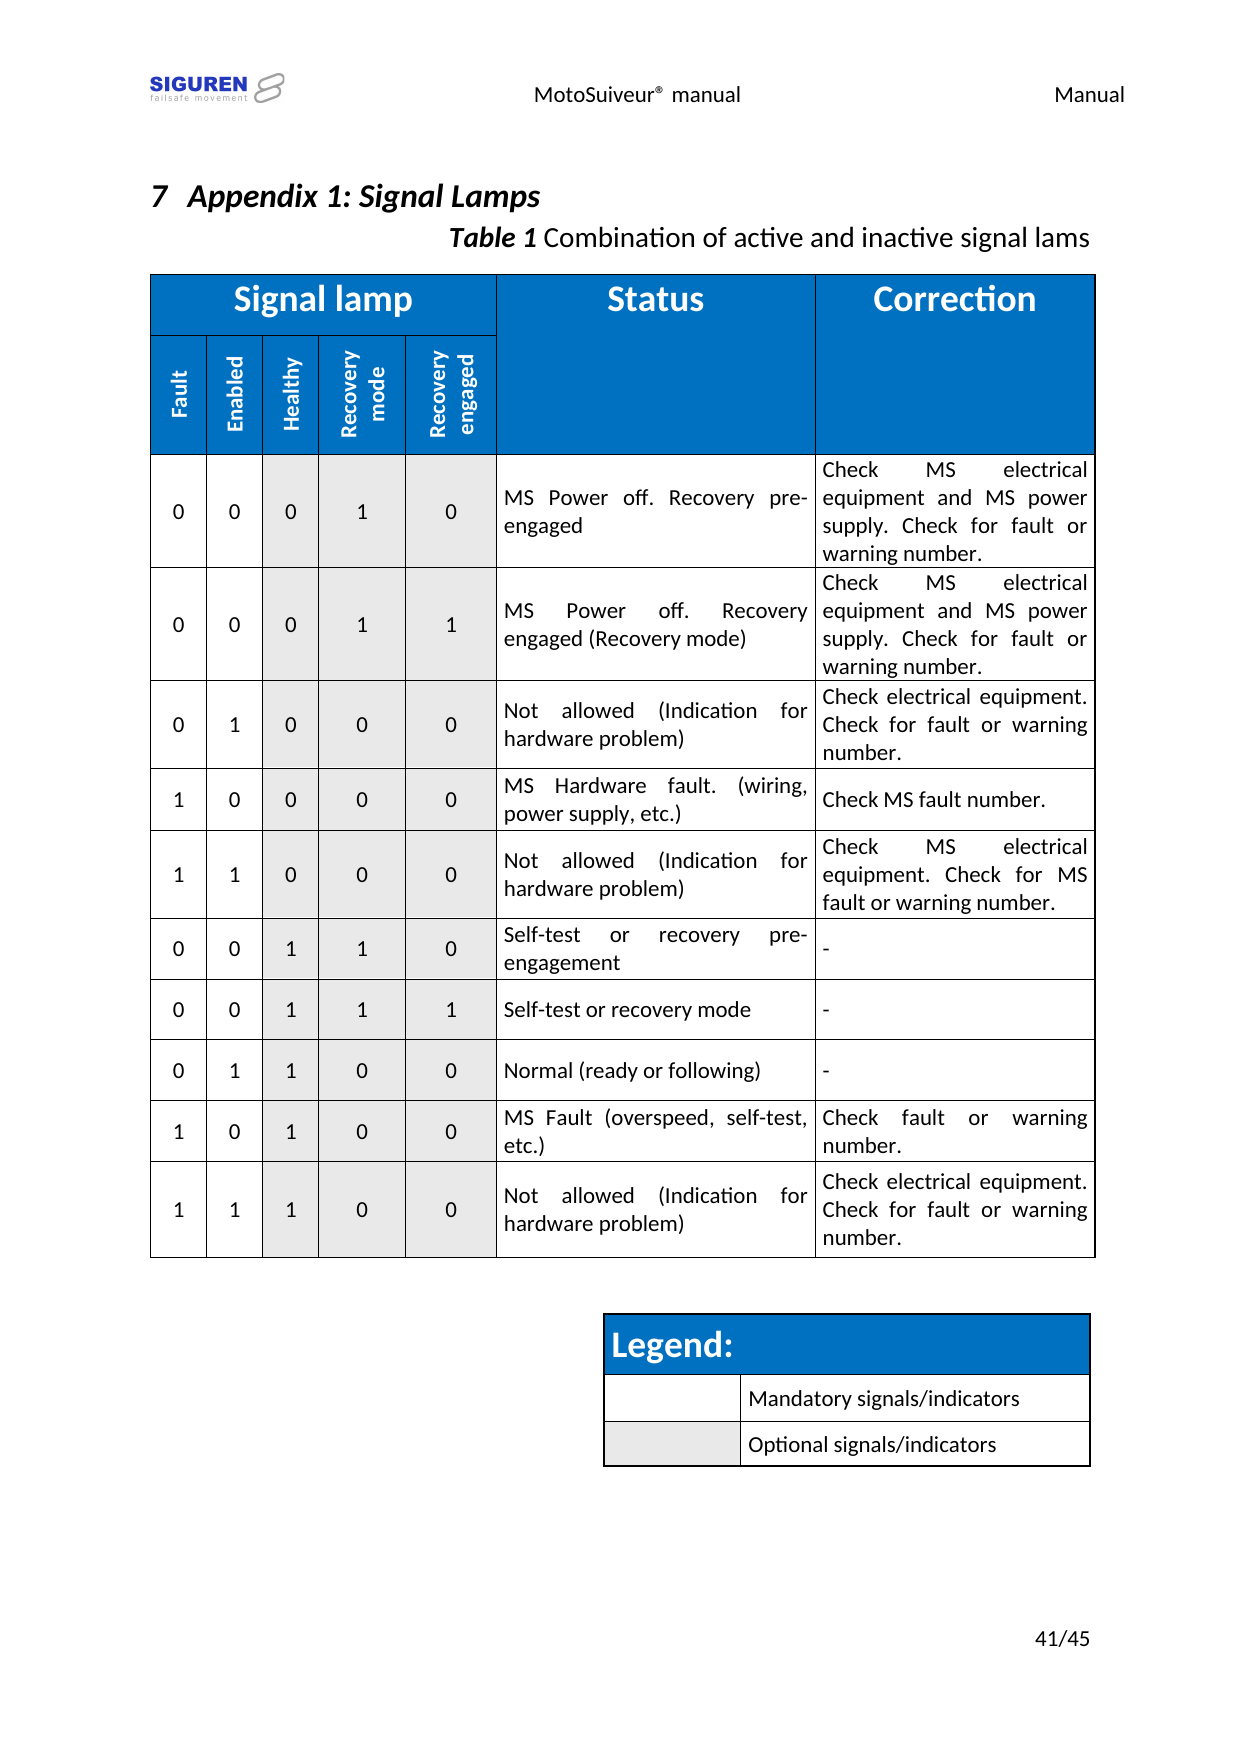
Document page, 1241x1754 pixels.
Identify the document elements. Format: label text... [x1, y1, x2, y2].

table_cell 0 [207, 980, 262, 1039]
table_cell 0 [151, 568, 206, 680]
table_cell Check MS electrical equipment and MS power supply. Check for fault or warning number. [816, 455, 1094, 567]
table_cell Not allowed (Indication for hardware problem) [497, 831, 815, 917]
table_cell 0 [263, 681, 318, 767]
table_cell MS Power off. Recovery pre-engaged [497, 455, 815, 567]
table_cell 0 [151, 919, 206, 978]
table_cell 0 [151, 1040, 206, 1100]
table_cell Enabled [207, 336, 262, 454]
table_cell 0 [319, 681, 405, 767]
table_cell [605, 1375, 740, 1421]
table_cell 0 [207, 769, 262, 830]
table_cell 0 [406, 681, 496, 767]
table_cell 0 [319, 769, 405, 830]
table_cell 0 [207, 919, 262, 978]
table_cell 1 [406, 980, 496, 1039]
table_cell 0 [263, 568, 318, 680]
table_cell 1 [319, 980, 405, 1039]
table_cell Self-test or recovery pre-engagement [497, 919, 815, 978]
table_cell MS Fault (overspeed, self-test, etc.) [497, 1101, 815, 1161]
subtitle Appendix 1: Signal Lamps [150, 175, 1090, 216]
table_cell 0 [319, 1101, 405, 1161]
table_cell Normal (ready or following) [497, 1040, 815, 1100]
table_cell Check electrical equipment. Check for fault or warning number. [816, 681, 1094, 767]
table_cell 0 [207, 1101, 262, 1161]
table_cell MS Power off. Recovery engaged (Recovery mode) [497, 568, 815, 680]
table_cell 0 [263, 831, 318, 917]
table_cell Recovery mode [319, 336, 405, 454]
table_cell 0 [406, 769, 496, 830]
table_cell 0 [319, 1162, 405, 1257]
table_cell 1 [207, 831, 262, 917]
table_cell 1 [263, 1162, 318, 1257]
table_cell 0 [406, 1101, 496, 1161]
table_cell Mandatory signals/indicators [741, 1375, 1089, 1421]
table_cell Not allowed (Indication for hardware problem) [497, 1162, 815, 1257]
table_cell 0 [406, 1162, 496, 1257]
table_cell [605, 1422, 740, 1465]
table_cell 0 [319, 1040, 405, 1100]
table_cell Not allowed (Indication for hardware problem) [497, 681, 815, 767]
table_cell 0 [151, 681, 206, 767]
table_cell 0 [207, 455, 262, 567]
table_cell 1 [151, 1101, 206, 1161]
table_header Correction [816, 275, 1094, 454]
table_cell 0 [406, 831, 496, 917]
table_cell 1 [207, 1162, 262, 1257]
table_header Status [497, 275, 815, 454]
table_cell 1 [151, 1162, 206, 1257]
table_cell Healthy [263, 336, 318, 454]
table_cell - [816, 919, 1094, 978]
table_cell 0 [406, 919, 496, 978]
table_cell 0 [319, 831, 405, 917]
table_cell 1 [151, 769, 206, 830]
table_cell Check electrical equipment. Check for fault or warning number. [816, 1162, 1094, 1257]
table_cell 0 [263, 455, 318, 567]
table_cell 1 [263, 1101, 318, 1161]
table_cell - [816, 1040, 1094, 1100]
table_cell Check fault or warning number. [816, 1101, 1094, 1161]
table_header Legend: [605, 1315, 1089, 1374]
table_cell 1 [207, 1040, 262, 1100]
table_cell Self-test or recovery mode [497, 980, 815, 1039]
table_cell 0 [263, 769, 318, 830]
table_cell 1 [319, 919, 405, 978]
table_cell 1 [263, 1040, 318, 1100]
table_cell Recovery engaged [406, 336, 496, 454]
table_cell 0 [151, 455, 206, 567]
table_cell 1 [263, 919, 318, 978]
table_cell 0 [207, 568, 262, 680]
table_cell Check MS electrical equipment. Check for MS fault or warning number. [816, 831, 1094, 917]
table_cell - [816, 980, 1094, 1039]
table_cell 1 [207, 681, 262, 767]
table_cell 1 [263, 980, 318, 1039]
table_cell Check MS electrical equipment and MS power supply. Check for fault or warning number. [816, 568, 1094, 680]
table_header Signal lamp [151, 275, 496, 335]
table_cell Check MS fault number. [816, 769, 1094, 830]
table_cell 1 [406, 568, 496, 680]
table_cell 0 [406, 1040, 496, 1100]
table_cell Fault [151, 336, 206, 454]
text Table 1 Combination of active and inactive signal lams [150, 219, 1090, 254]
table_cell 1 [319, 568, 405, 680]
table_cell MS Hardware fault. (wiring, power supply, etc.) [497, 769, 815, 830]
picture [150, 73, 285, 103]
table_cell Optional signals/indicators [741, 1422, 1089, 1465]
table_cell 0 [151, 980, 206, 1039]
table_cell 1 [151, 831, 206, 917]
table_cell 1 [319, 455, 405, 567]
table_cell 0 [406, 455, 496, 567]
